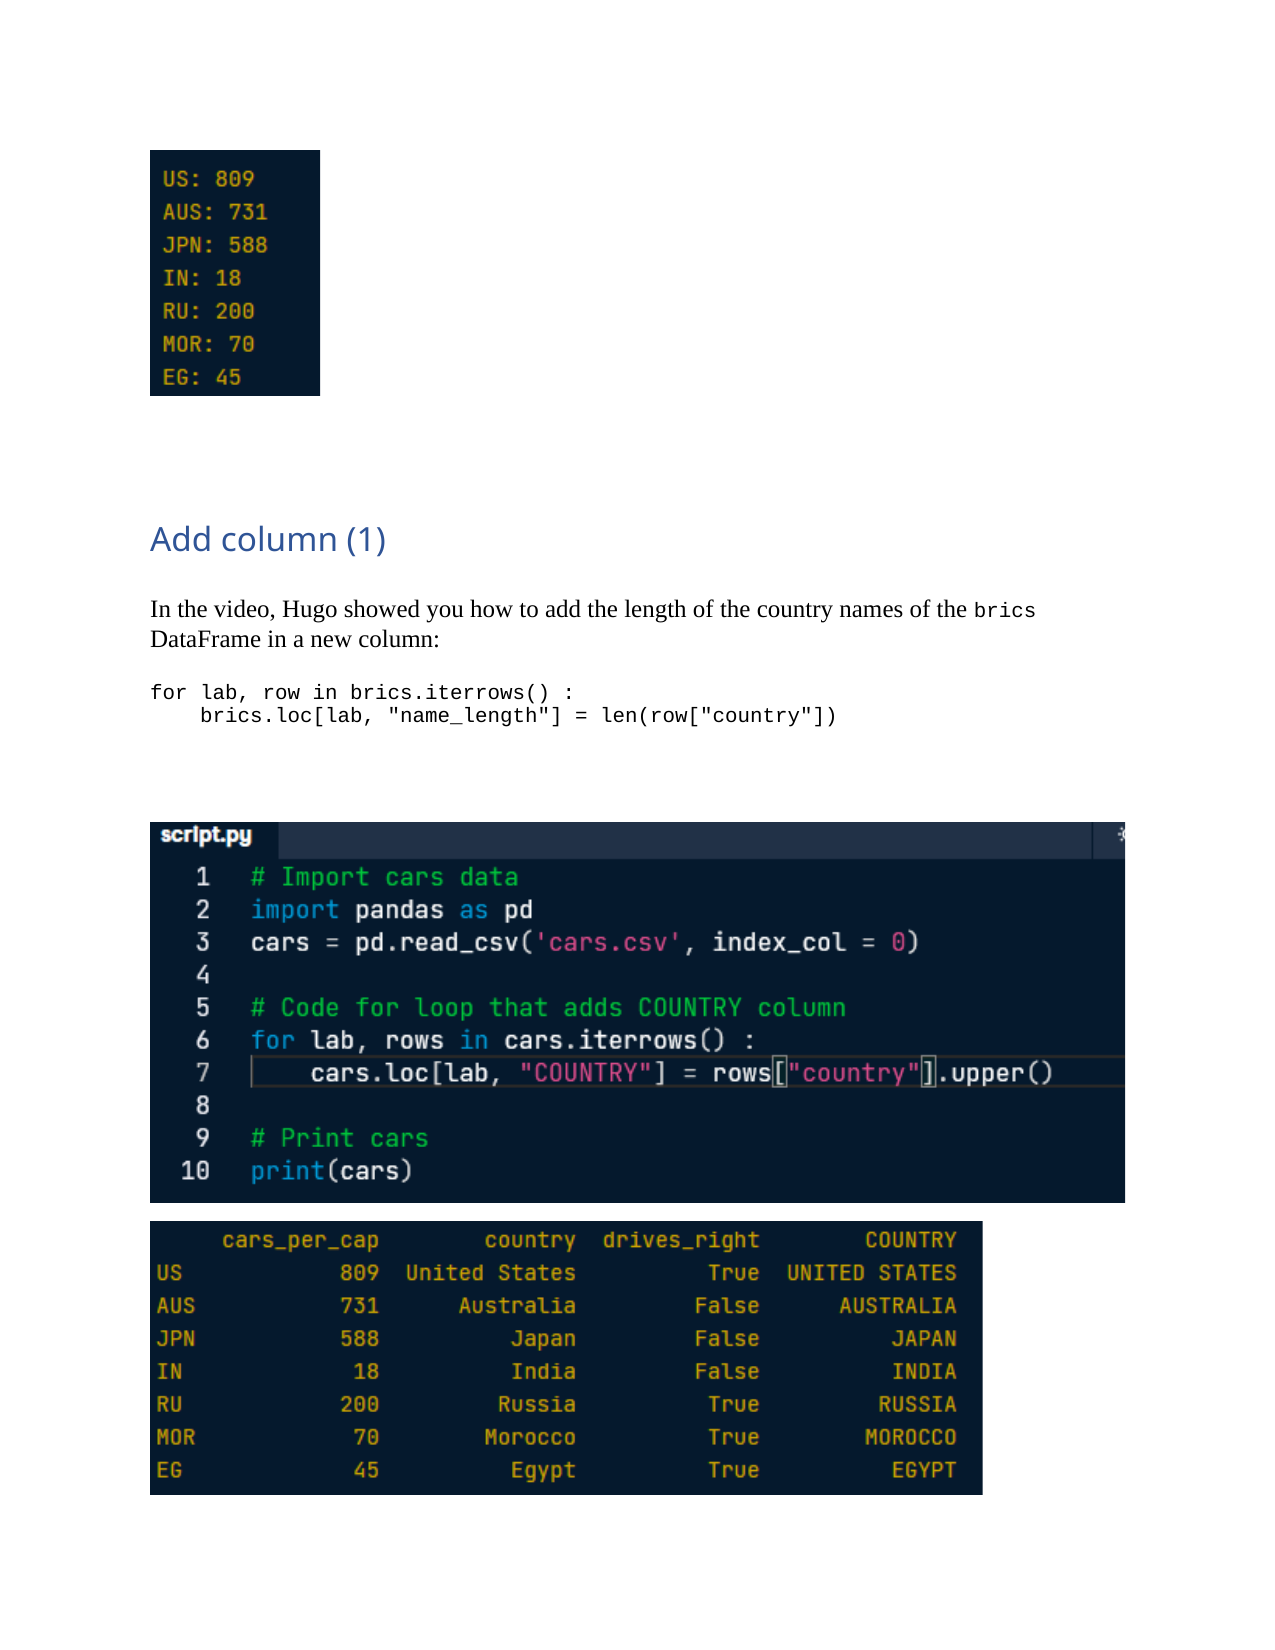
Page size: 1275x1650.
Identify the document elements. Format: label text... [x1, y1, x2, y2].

subtitle Add column (1) [150, 516, 1125, 562]
picture [150, 822, 1125, 1203]
text brics.loc[lab, "name_length"] = len(row["country"]) [150, 706, 1125, 729]
text for lab, row in brics.iterrows() : [150, 682, 1125, 706]
picture [150, 1221, 983, 1495]
picture [150, 150, 321, 396]
text In the video, Hugo showed you how to add the length of the country names of the brics DataFrame in a new column: [150, 594, 1125, 653]
